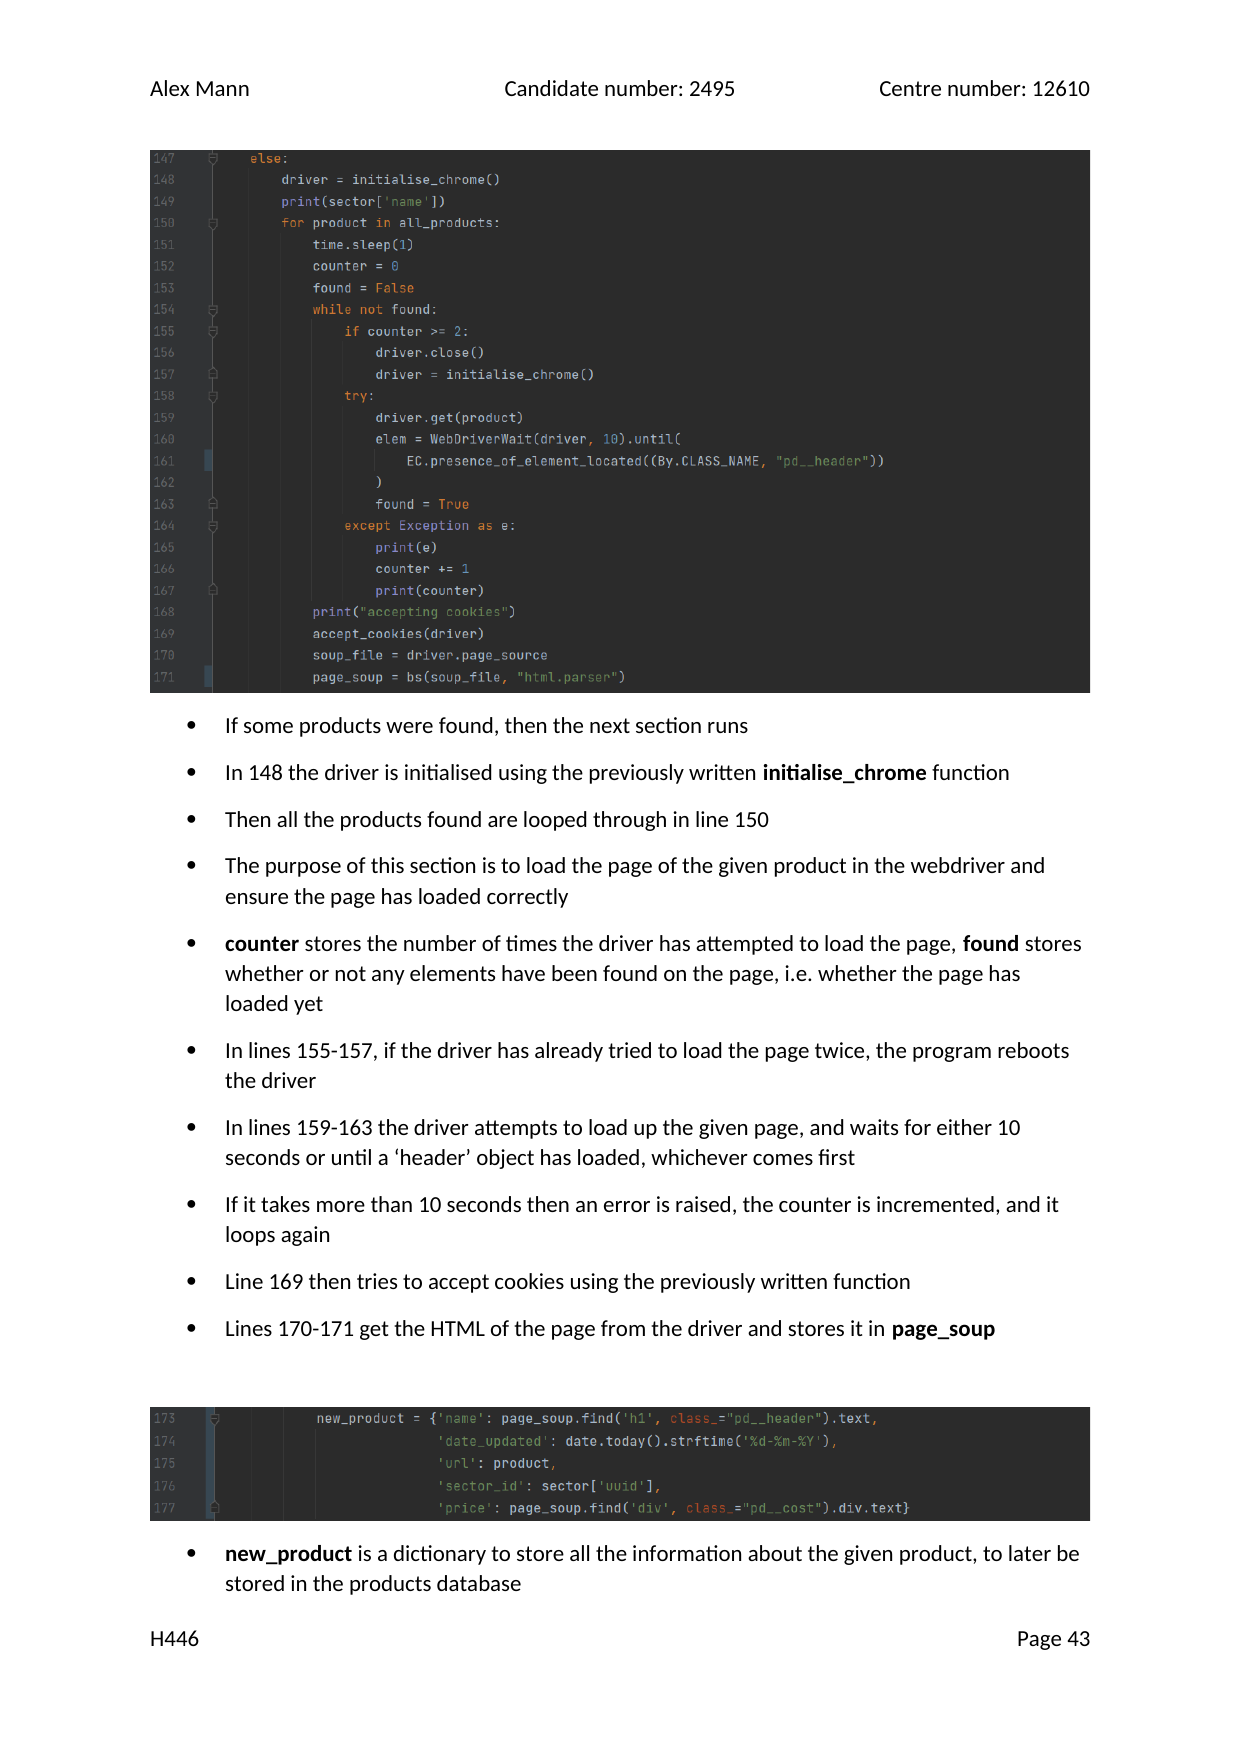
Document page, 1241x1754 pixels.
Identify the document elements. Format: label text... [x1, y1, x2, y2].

picture [150, 1407, 1091, 1521]
text In lines 159-163 the driver attempts to load up the given page, and waits for either 10 seconds or until a ‘header’ object has loaded, whichever comes first [187, 1113, 1090, 1171]
picture [150, 150, 1091, 693]
text If some products were found, then the next section runs [187, 711, 1090, 739]
text counter stores the number of times the driver has attempted to load the page, found stores whether or not any elements have been found on the page, i.e. whether the page has loaded yet [187, 929, 1090, 1017]
text The purpose of this section is to load the page of the given product in the webdriver and ensure the page has loaded correctly [187, 852, 1090, 910]
text Line 169 then tries to accept cookies using the previously written function [187, 1267, 1090, 1295]
text If it takes more than 10 seconds then an error is raised, the counter is incremented, and it loops again [187, 1190, 1090, 1248]
text In lines 155-157, if the driver has already tried to load the page twice, the program reboots the driver [187, 1036, 1090, 1094]
text new_product is a dictionary to store all the information about the given product, to later be stored in the products database [187, 1539, 1090, 1597]
text Lines 170-171 get the HTML of the page from the driver and stores it in page_soup [187, 1314, 1090, 1342]
text Then all the products found are looped through in line 150 [187, 805, 1090, 833]
text In 148 the driver is initialised using the previously written initialise_chrome function [187, 758, 1090, 786]
